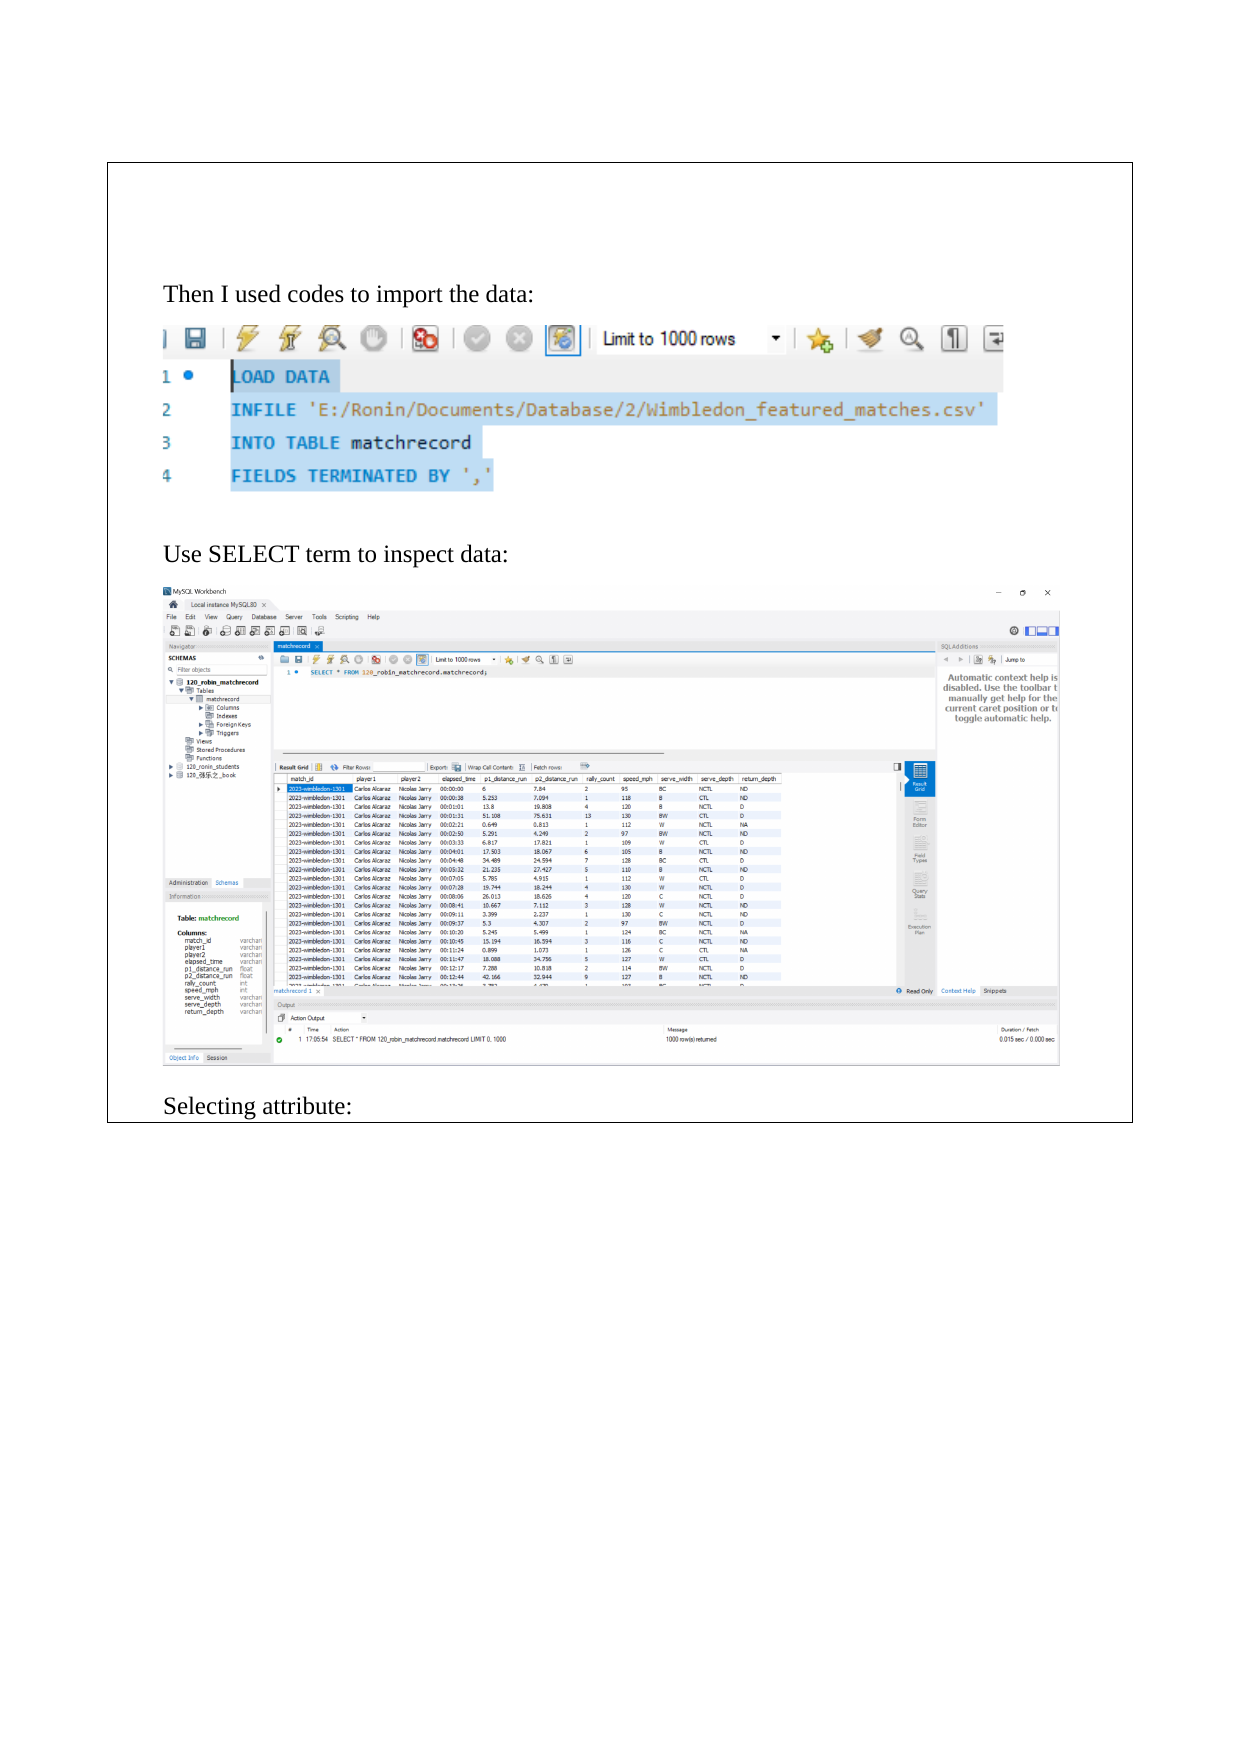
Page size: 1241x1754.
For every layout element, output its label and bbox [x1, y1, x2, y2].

table_cell [108, 163, 1132, 1122]
picture [162, 585, 1060, 1066]
picture [162, 325, 1004, 498]
